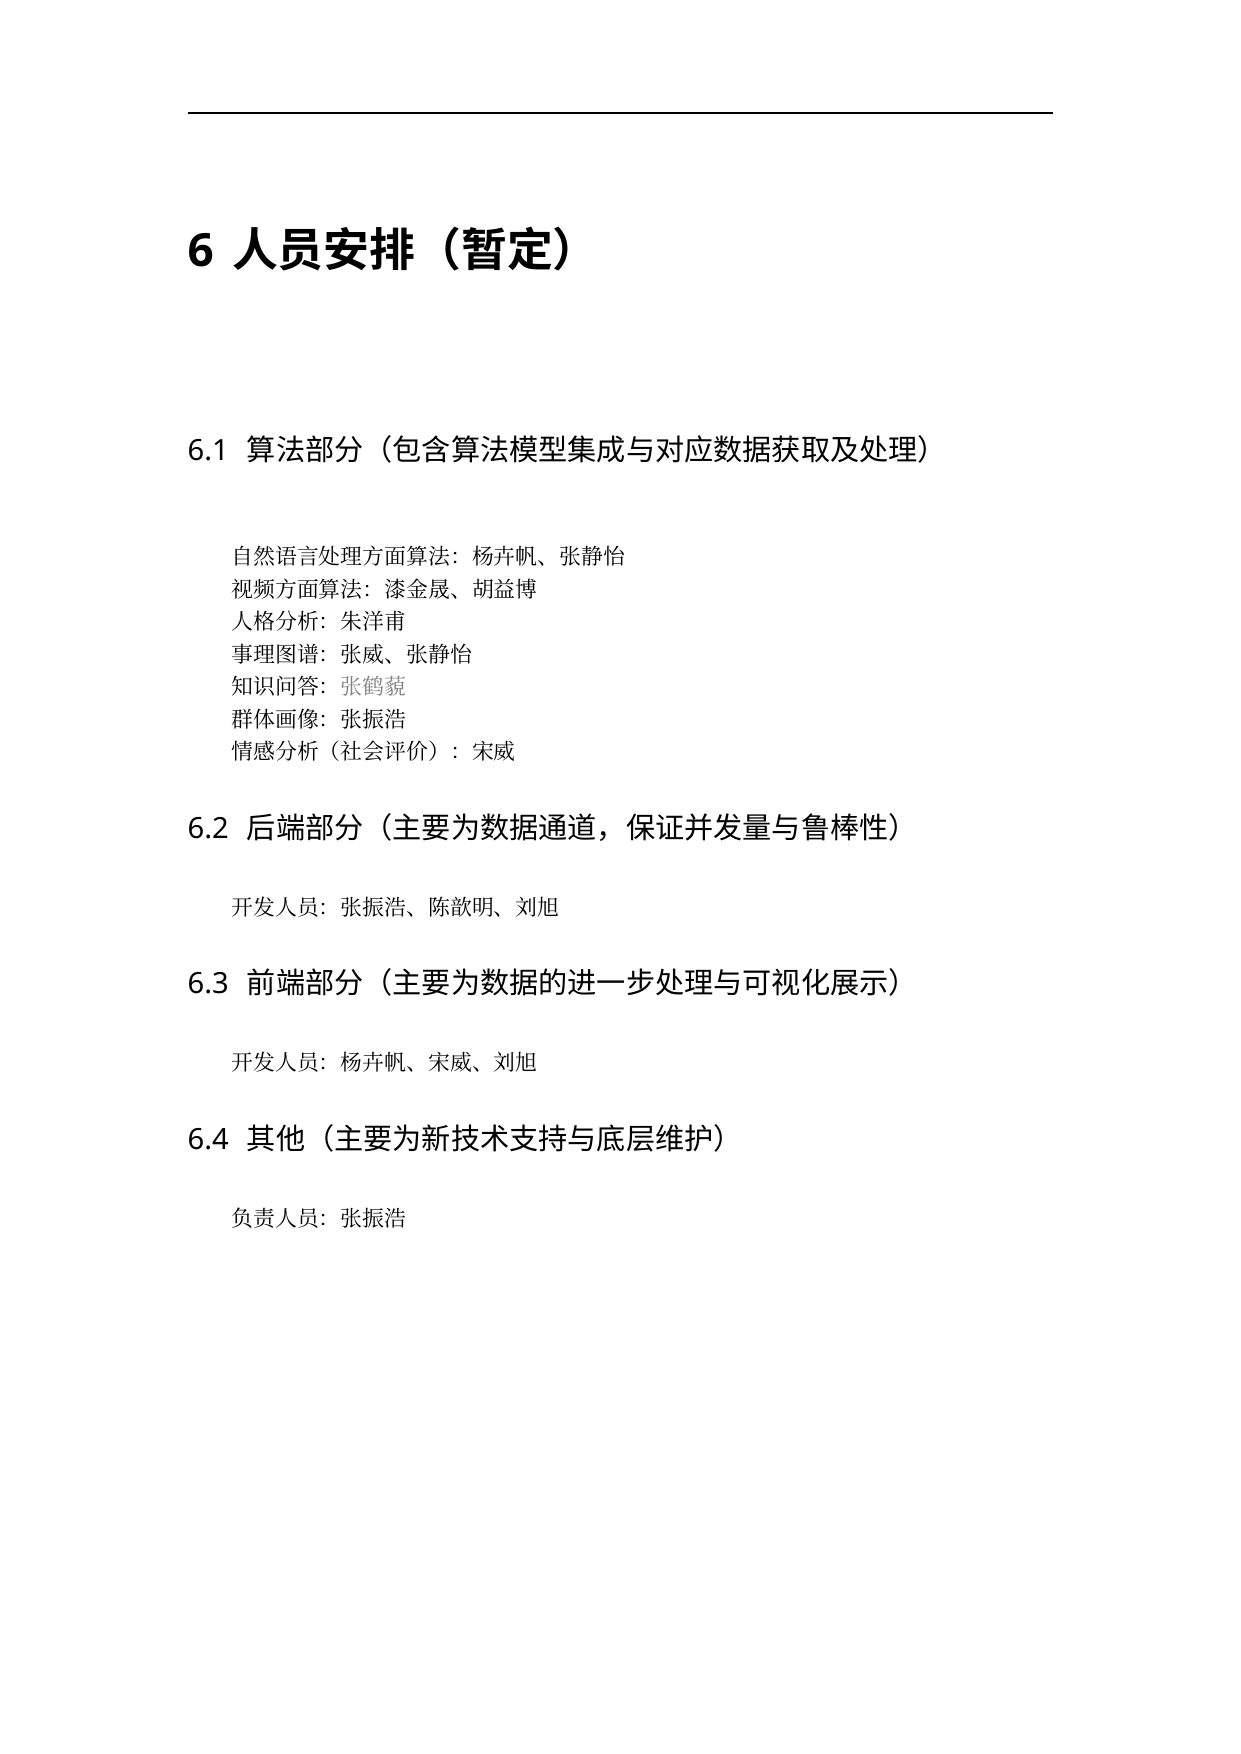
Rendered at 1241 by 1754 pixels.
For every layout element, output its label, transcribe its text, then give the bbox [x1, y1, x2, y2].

text 群体画像：张振浩 [231, 701, 1053, 734]
text 人格分析：朱洋甫 [231, 604, 1053, 636]
subtitle 其他（主要为新技术支持与底层维护） [187, 1104, 1053, 1169]
text 开发人员：杨卉帆、宋威、刘旭 [187, 1045, 1053, 1077]
text 情感分析（社会评价）：宋威 [231, 734, 1053, 766]
text 知识问答：张鹤藐 [231, 669, 1053, 701]
text 事理图谱：张威、张静怡 [231, 636, 1053, 669]
subtitle 后端部分（主要为数据通道，保证并发量与鲁棒性） [187, 793, 1053, 858]
subtitle 前端部分（主要为数据的进一步处理与可视化展示） [187, 949, 1053, 1014]
text 视频方面算法：漆金晟、胡益博 [231, 571, 1053, 604]
text 负责人员：张振浩 [231, 1200, 1053, 1233]
text 自然语言处理方面算法：杨卉帆、张静怡 [231, 539, 1053, 571]
subtitle 算法部分（包含算法模型集成与对应数据获取及处理） [187, 416, 1053, 481]
subtitle 人员安排（暂定） [187, 197, 1053, 295]
text 开发人员：张振浩、陈歆明、刘旭 [231, 889, 1053, 922]
